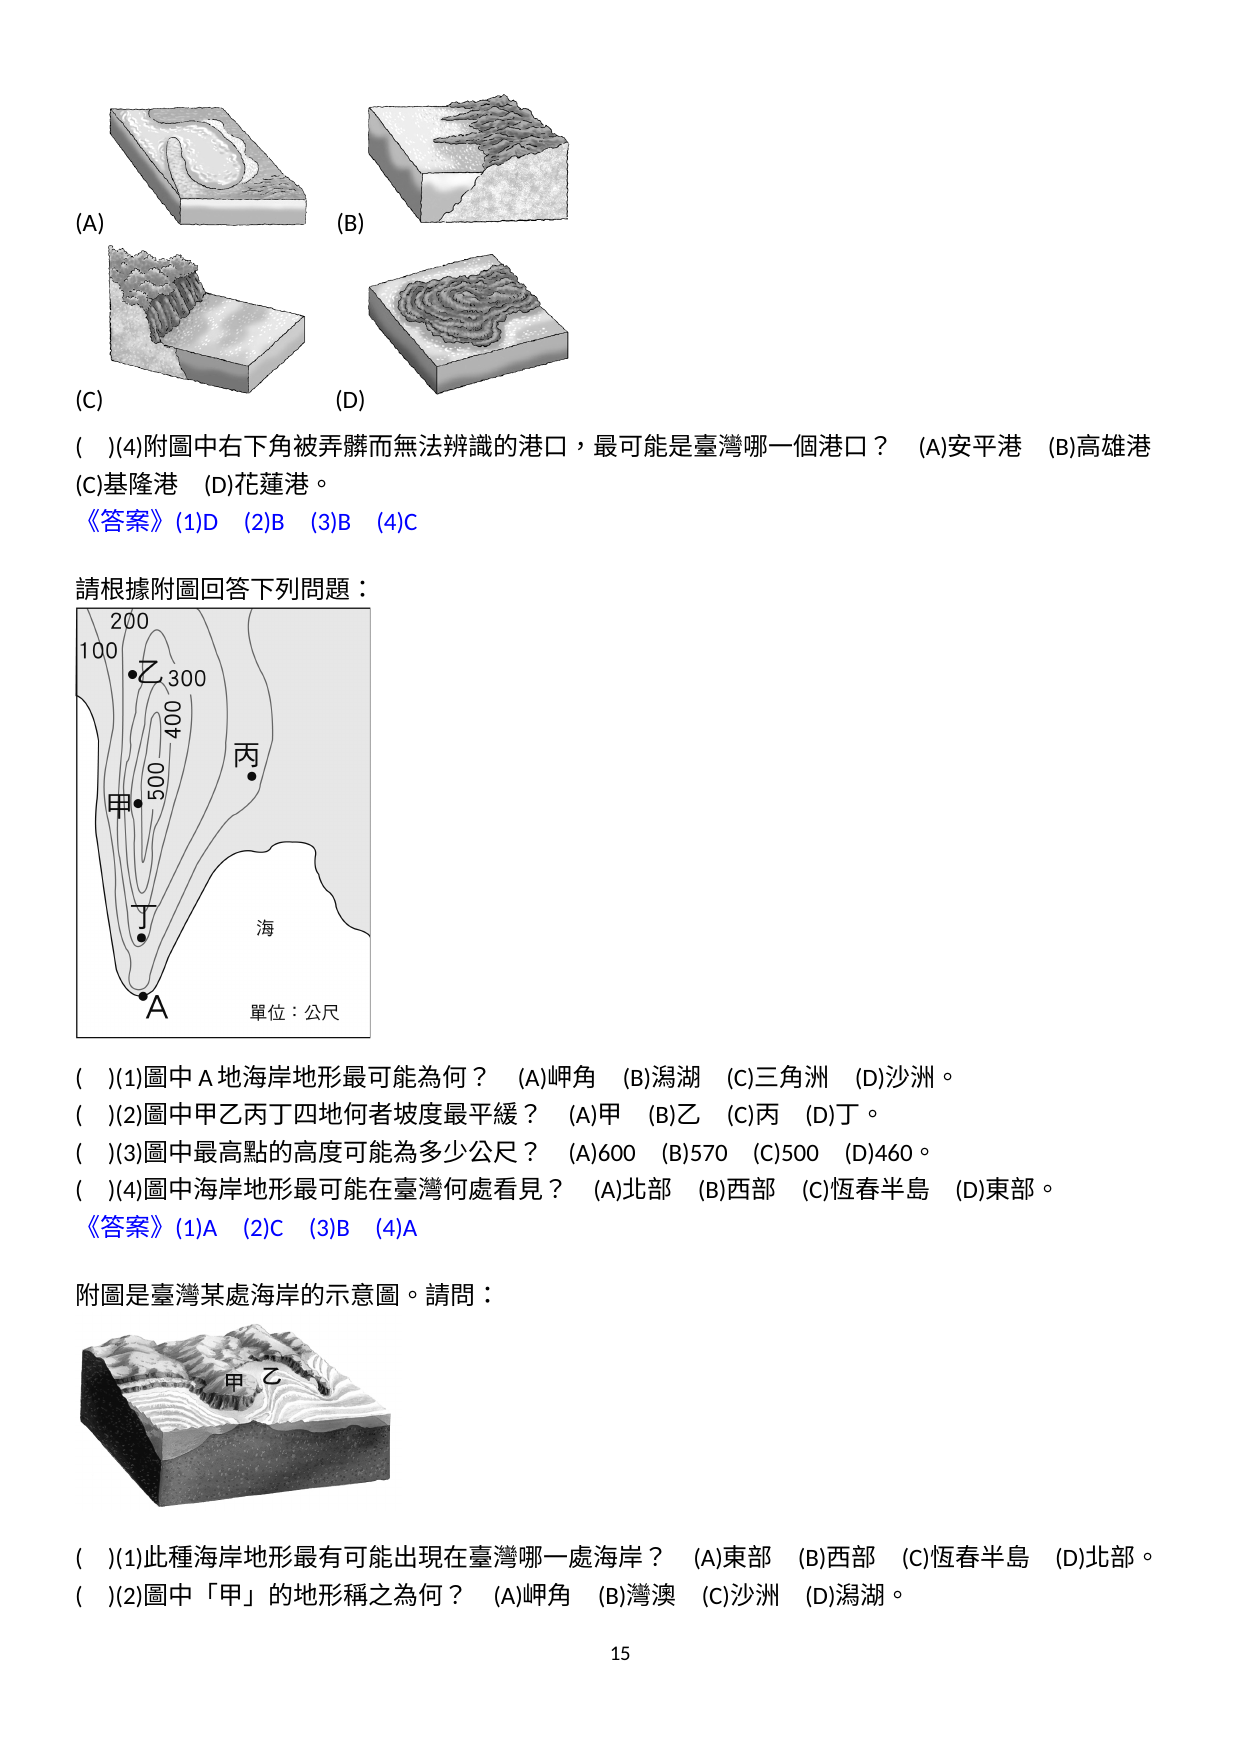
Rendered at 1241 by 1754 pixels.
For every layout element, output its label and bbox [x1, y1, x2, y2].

picture [75, 606, 371, 1039]
picture [103, 238, 310, 399]
picture [365, 249, 572, 399]
picture [75, 1312, 402, 1511]
picture [104, 99, 311, 231]
picture [364, 88, 572, 231]
